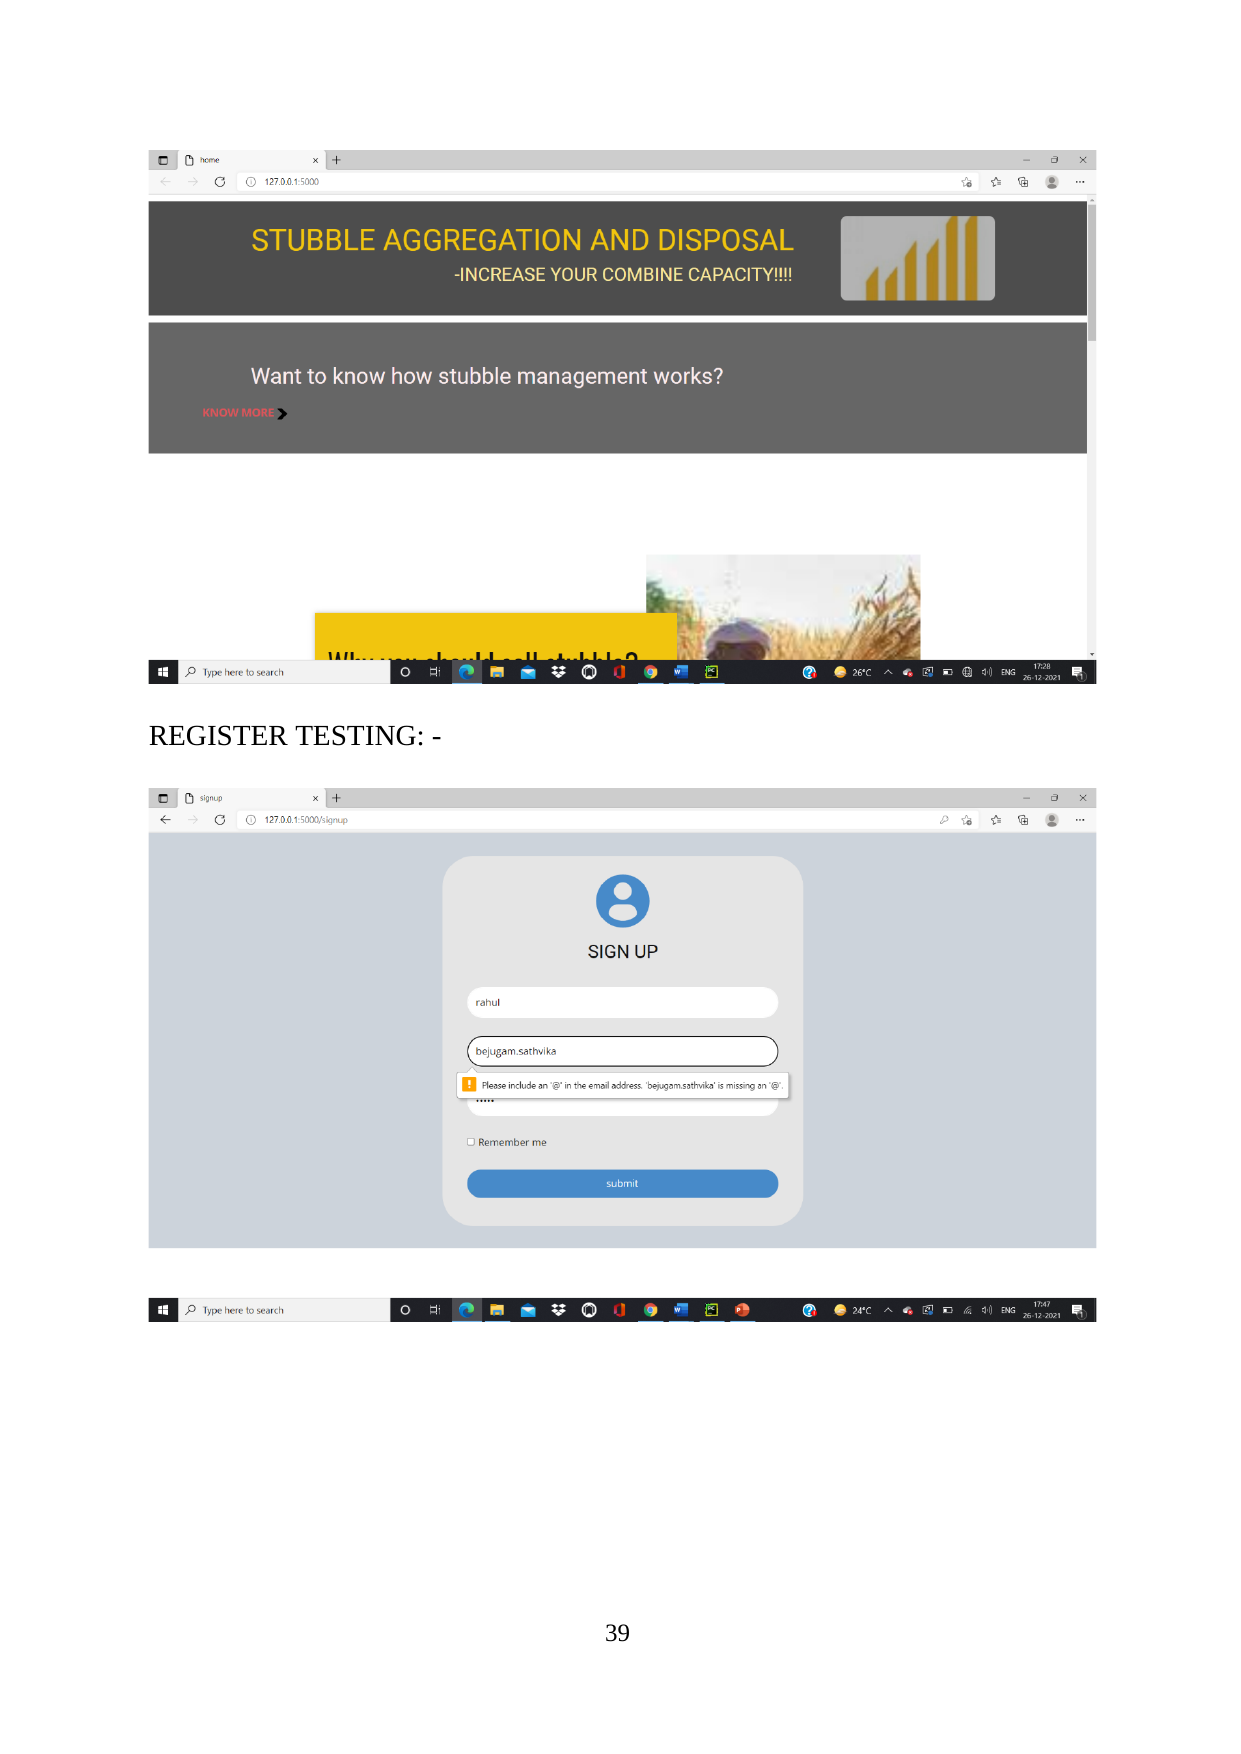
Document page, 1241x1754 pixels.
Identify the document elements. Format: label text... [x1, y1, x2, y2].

text REGISTER TESTING: - [148, 718, 1092, 752]
picture [148, 788, 1097, 1322]
picture [148, 150, 1097, 684]
